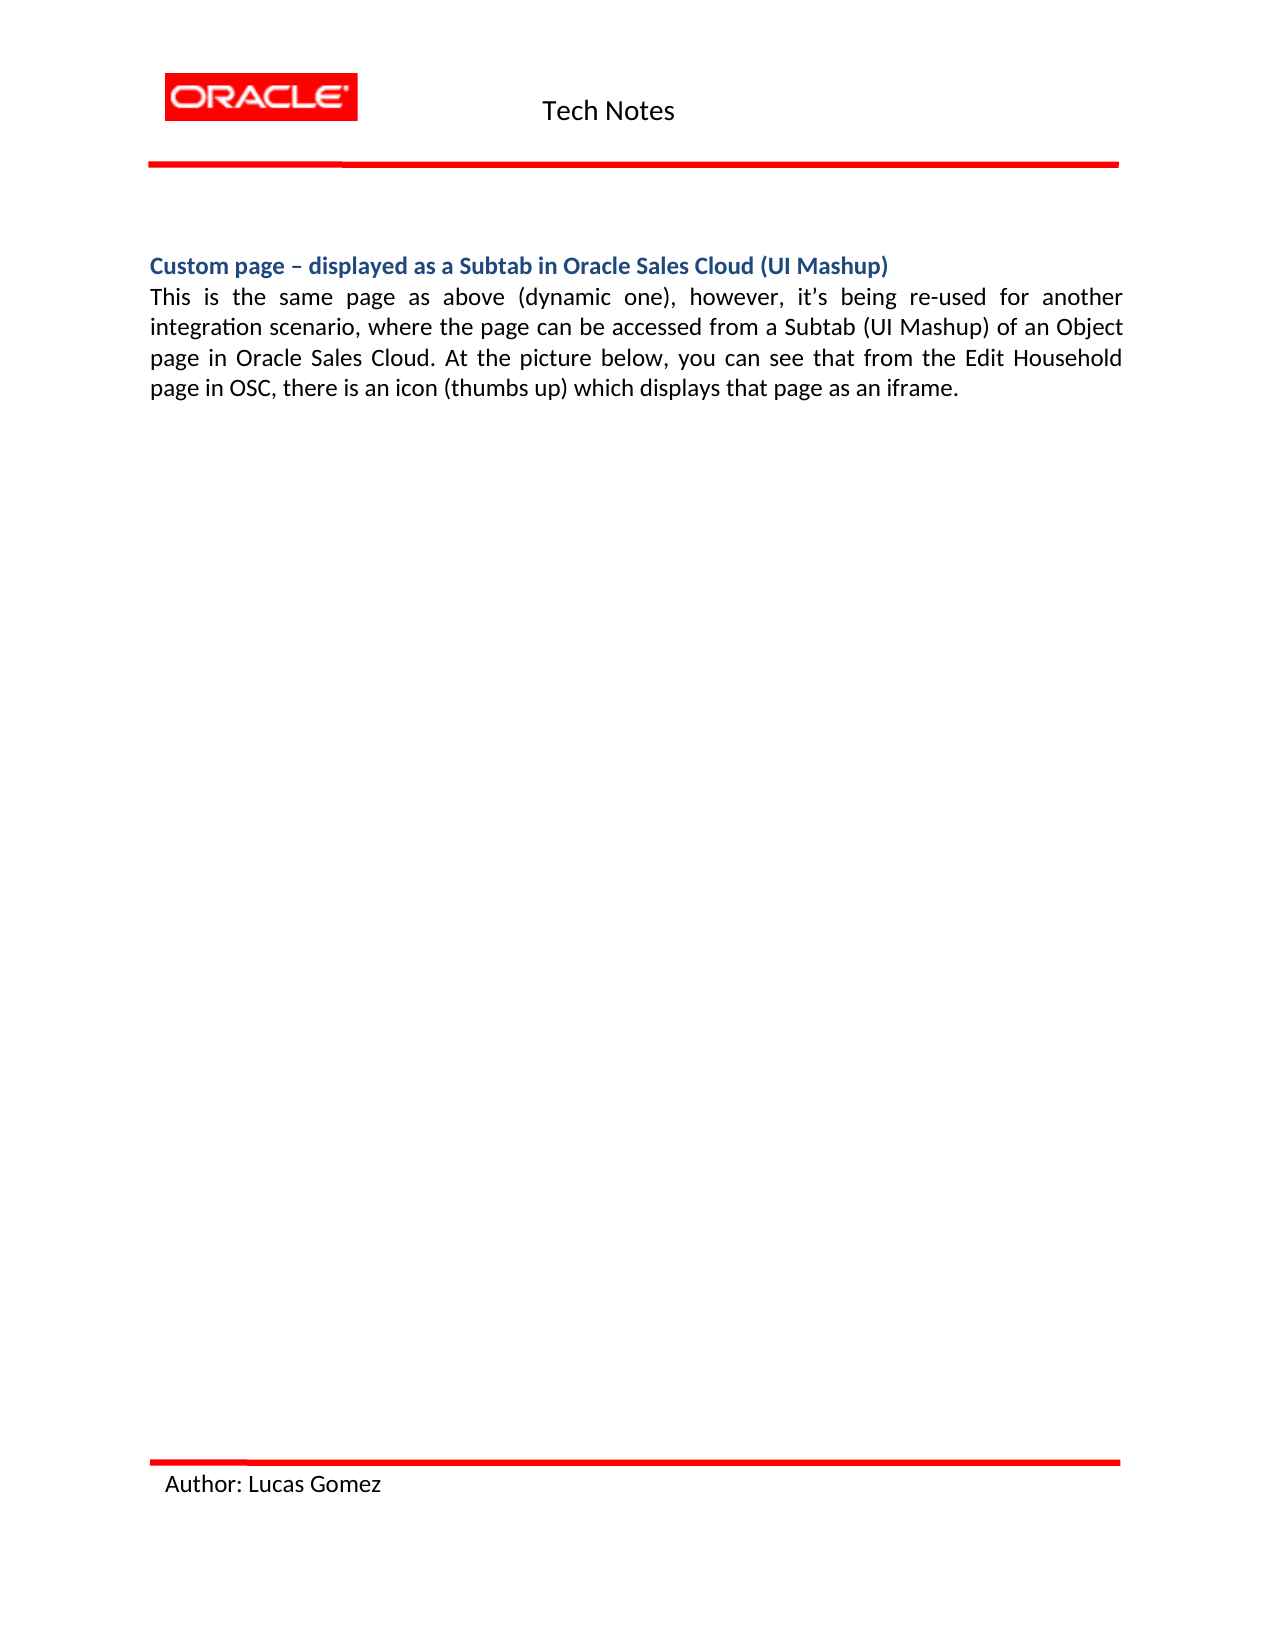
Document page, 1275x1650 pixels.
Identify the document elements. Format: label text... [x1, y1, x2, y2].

picture [165, 73, 358, 121]
subtitle Custom page – displayed as a Subtab in Oracle Sales Cloud (UI Mashup) [150, 250, 1125, 281]
text This is the same page as above (dynamic one), however, it’s being re-used for another integration scenario, where the page can be accessed from a Subtab (UI Mashup) of an Object page in Oracle Sales Cloud. At the picture below, you can see that from the Edit Household page in OSC, there is an icon (thumbs up) which displays that page as an iframe. [150, 281, 1125, 403]
